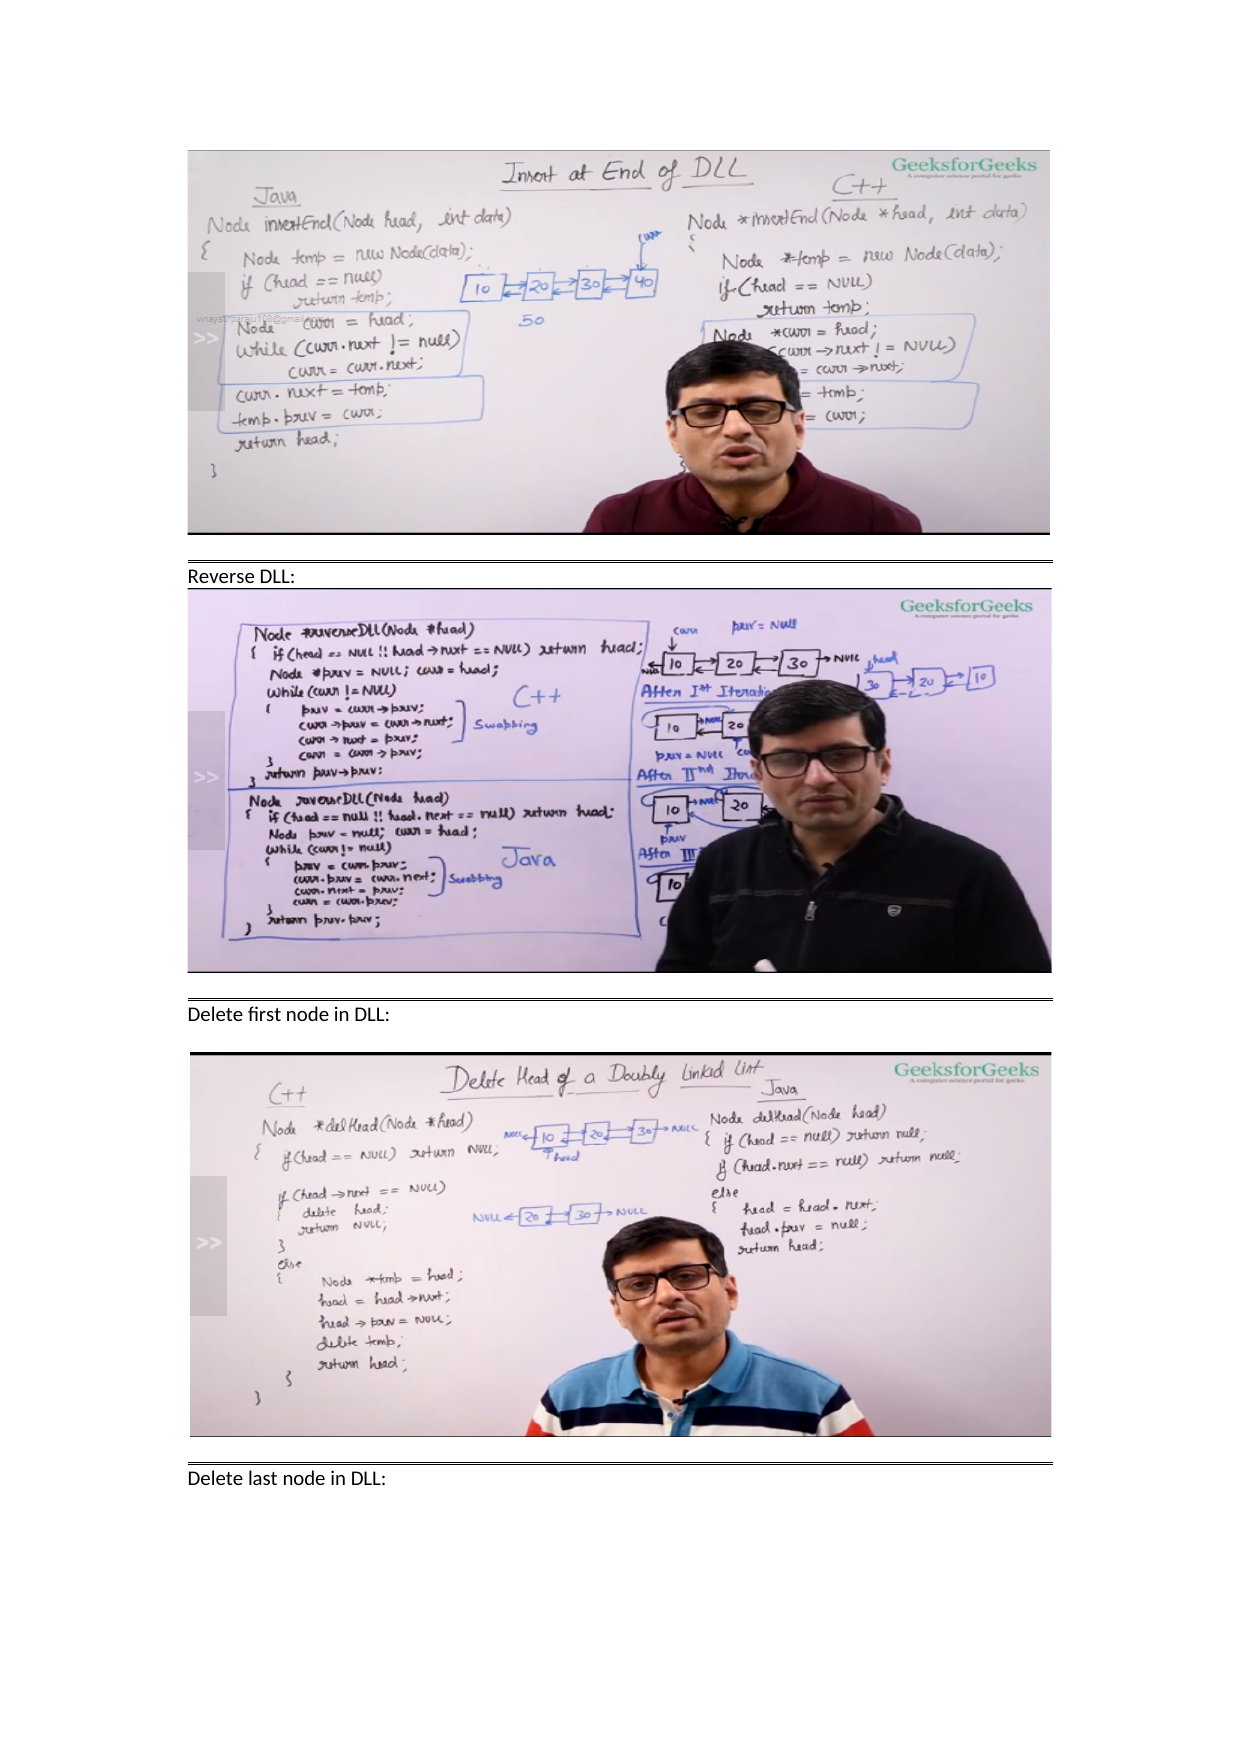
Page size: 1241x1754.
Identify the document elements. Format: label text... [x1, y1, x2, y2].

text Delete first node in DLL: [187, 1001, 1053, 1027]
text Reverse DLL: [187, 563, 1053, 588]
text Delete last node in DLL: [187, 1465, 1053, 1490]
picture [187, 1052, 1052, 1437]
picture [187, 150, 1052, 535]
picture [187, 588, 1052, 973]
